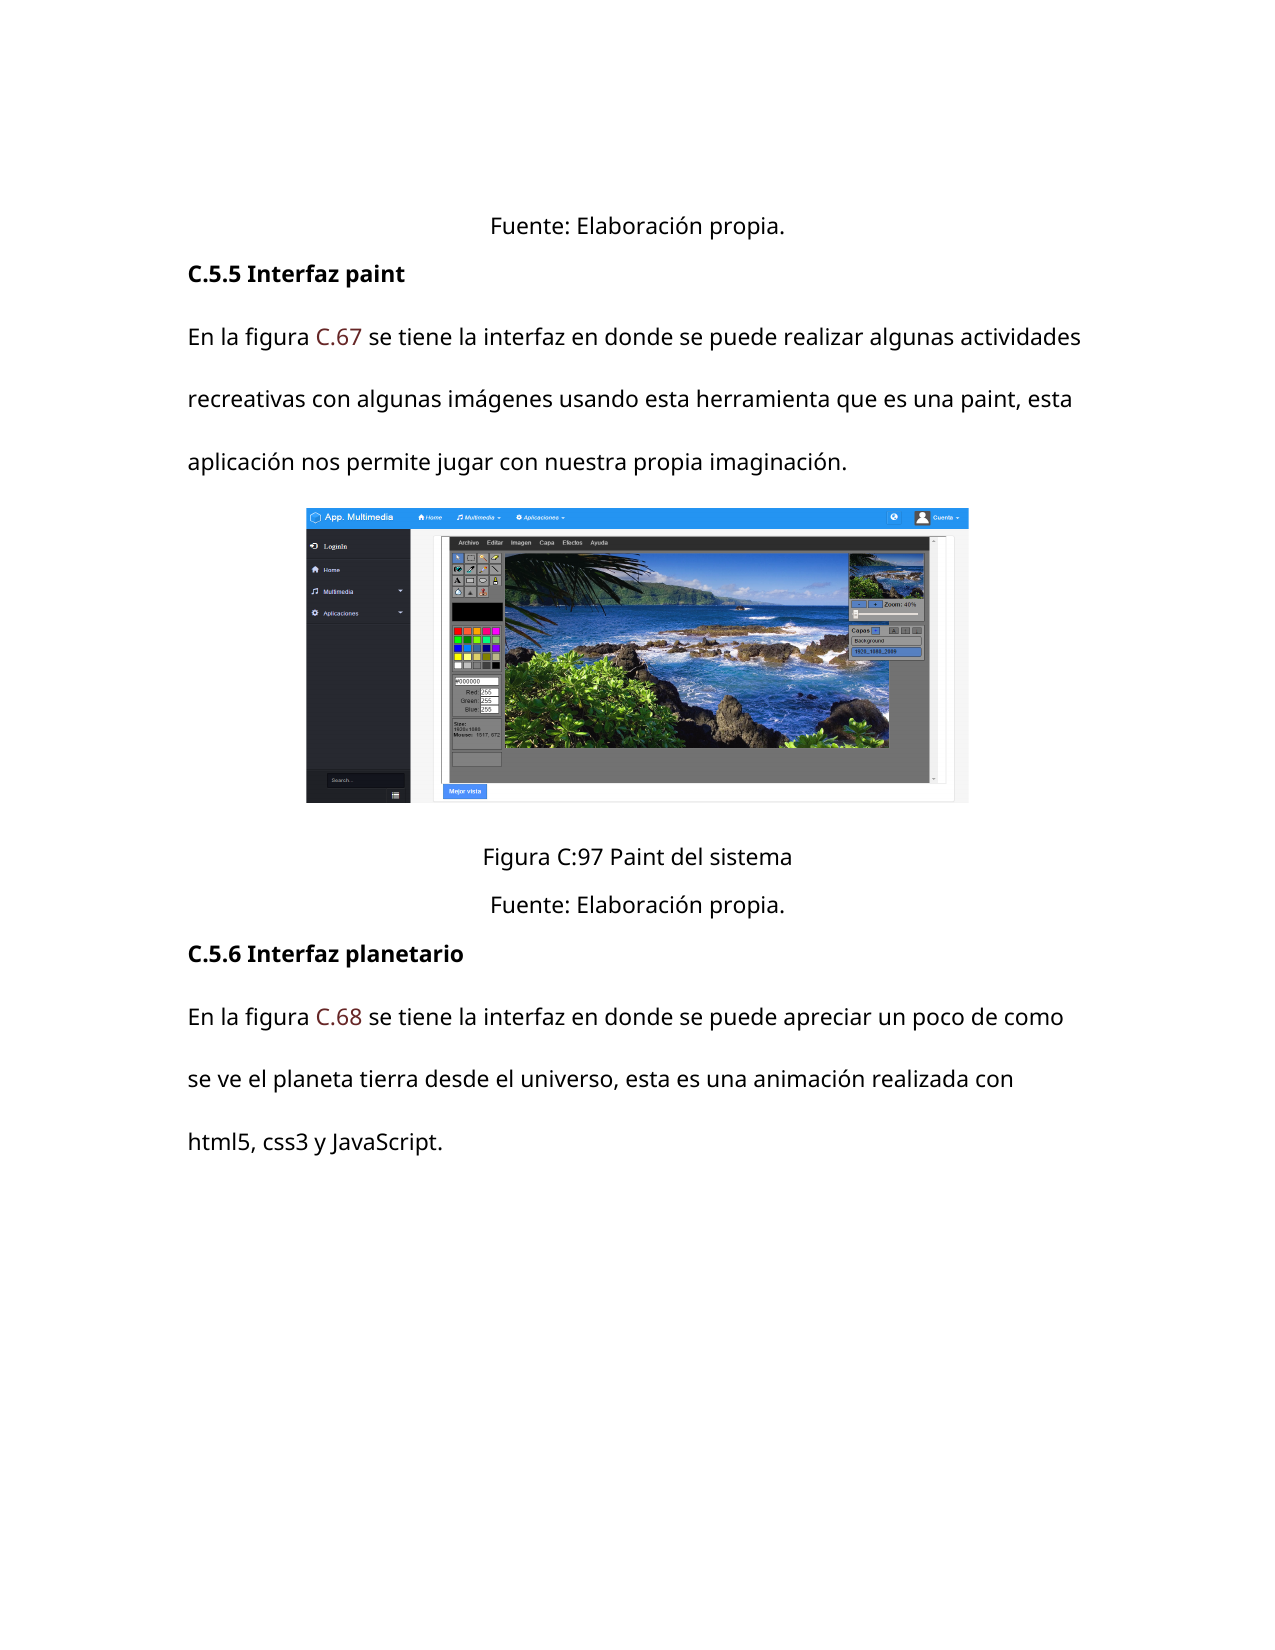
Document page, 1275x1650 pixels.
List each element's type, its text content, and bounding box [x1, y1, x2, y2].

subtitle C.5.5 Interfaz paint [187, 258, 1087, 290]
subtitle C.5.6 Interfaz planetario [187, 938, 1087, 969]
text Fuente: Elaboración propia. [187, 889, 1087, 921]
text Fuente: Elaboración propia. [187, 210, 1087, 241]
text En la figura C.67 se tiene la interfaz en donde se puede realizar algunas actividades recreativas con algunas imágenes usando esta herramienta que es una paint, esta aplicación nos permite jugar con nuestra propia imaginación. [187, 321, 1087, 477]
text En la figura C.68 se tiene la interfaz en donde se puede apreciar un poco de como se ve el planeta tierra desde el universo, esta es una animación realizada con html5, css3 y JavaScript. [187, 1000, 1087, 1157]
